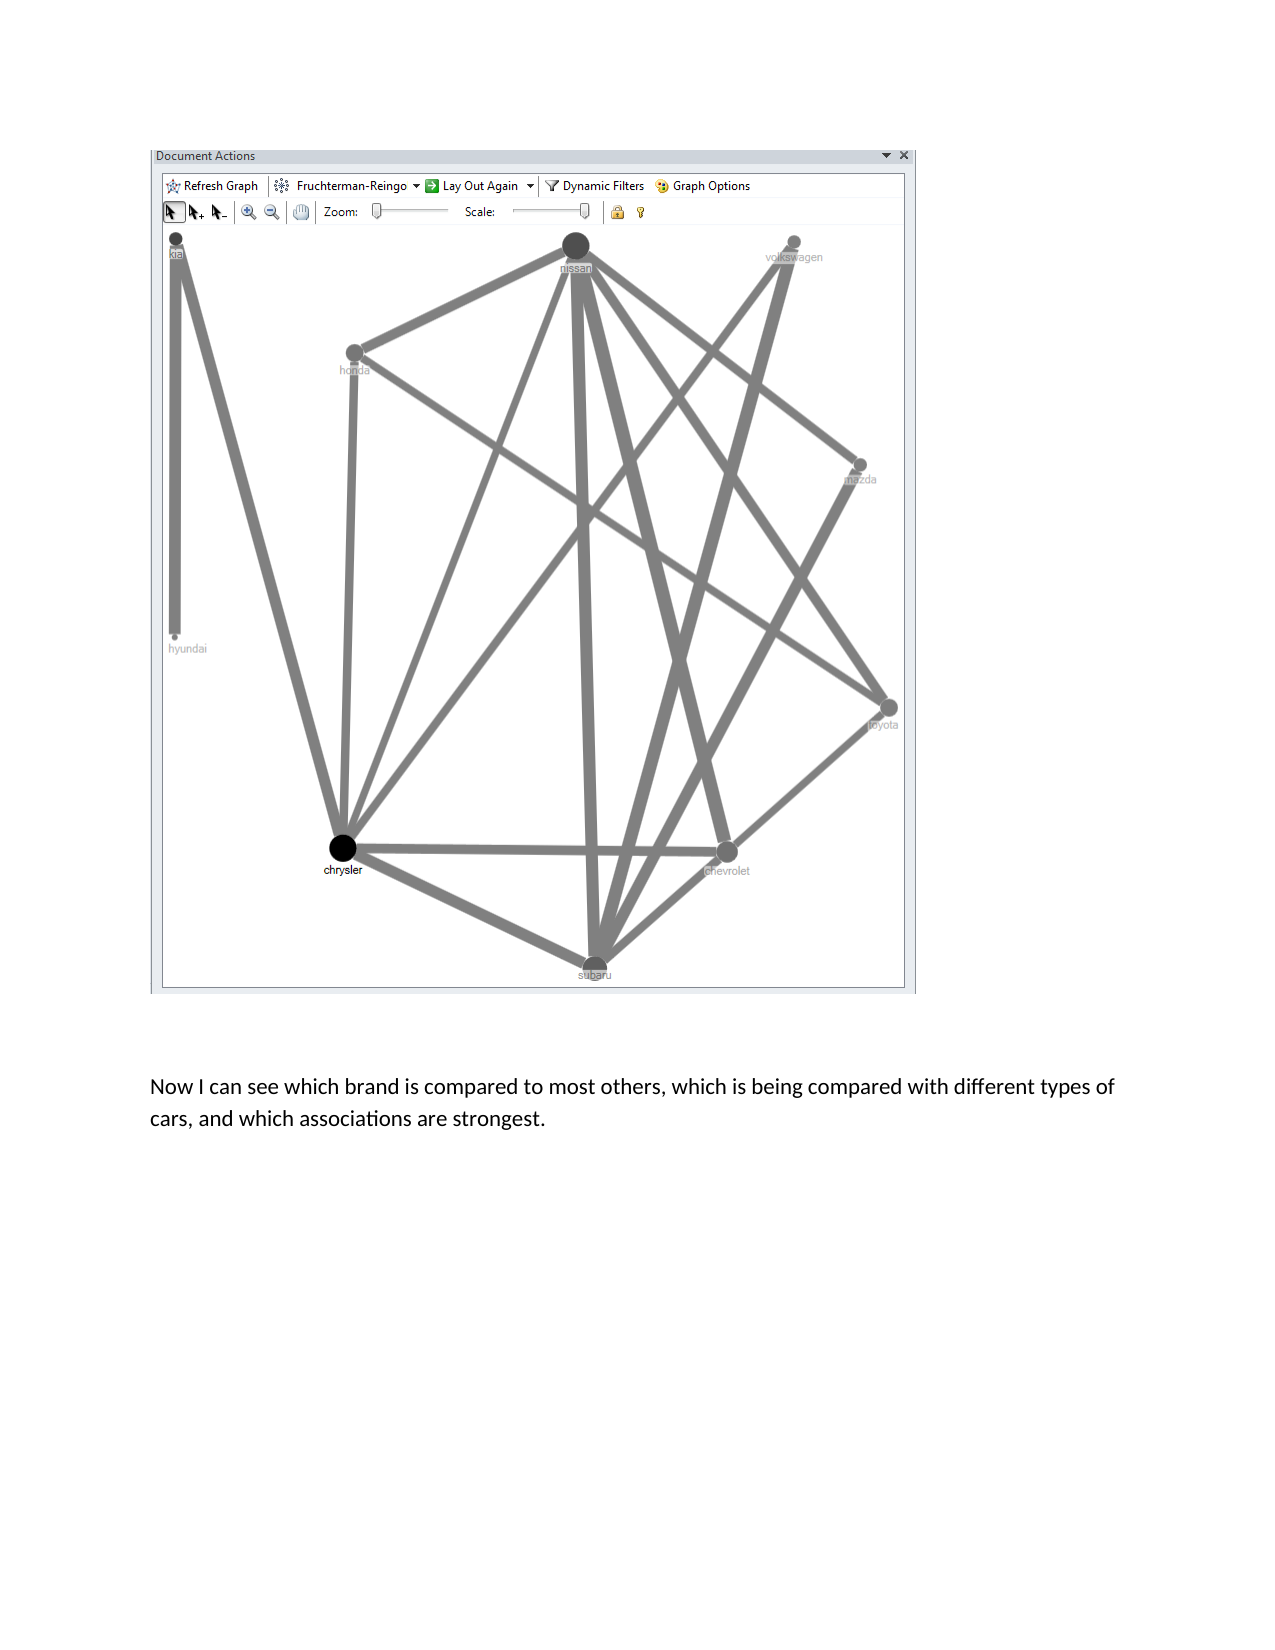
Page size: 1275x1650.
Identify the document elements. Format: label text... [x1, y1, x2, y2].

picture [150, 150, 916, 994]
text Now I can see which brand is compared to most others, which is being compared with different types of cars, and which associations are strongest. [150, 1072, 1125, 1132]
